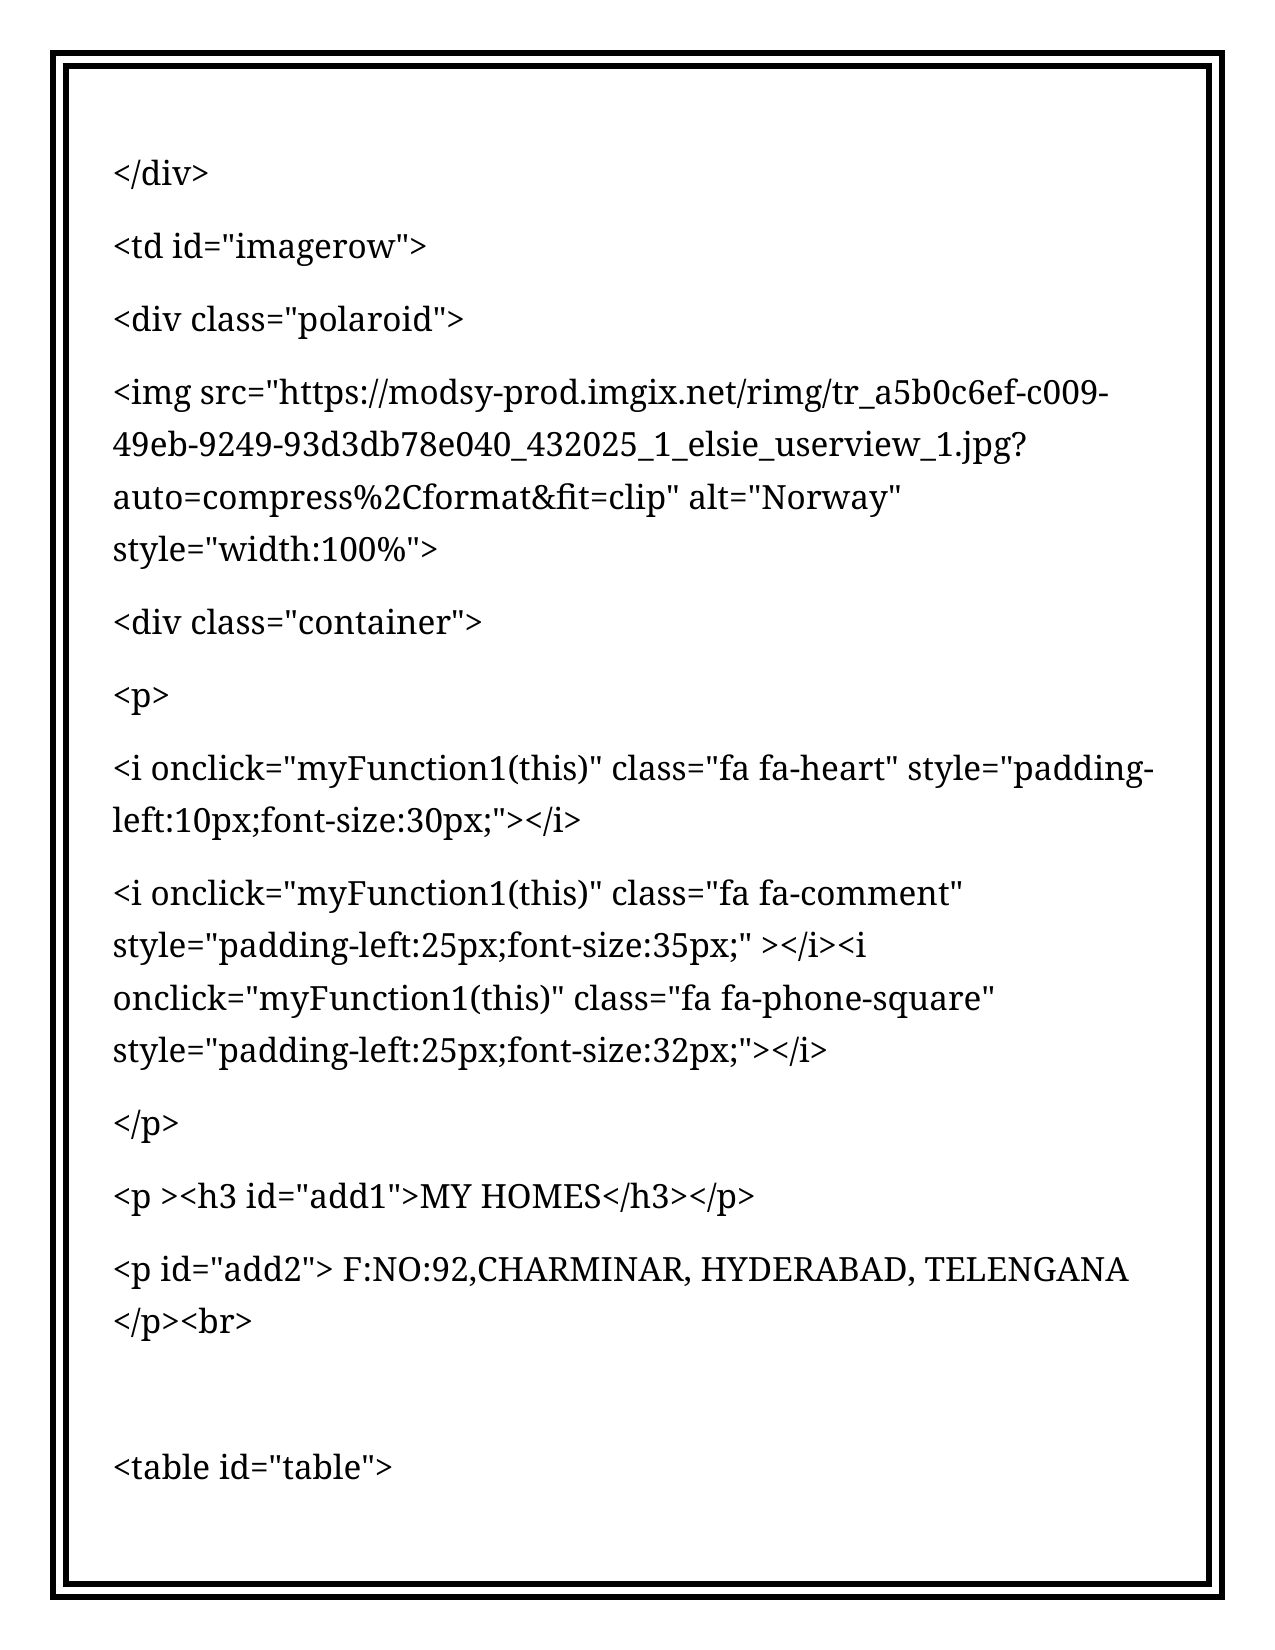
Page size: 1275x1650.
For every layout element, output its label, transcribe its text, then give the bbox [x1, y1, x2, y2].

text <table id="table"> [112, 1444, 1162, 1489]
text <td id="imagerow"> [112, 223, 1162, 268]
text <img src="https://modsy-prod.imgix.net/rimg/tr_a5b0c6ef-c009-49eb-9249-93d3db78e040_432025_1_elsie_userview_1.jpg?auto=compress%2Cformat&fit=clip" alt="Norway" style="width:100%"> [112, 369, 1162, 571]
text <p> [112, 672, 1162, 717]
text <i onclick="myFunction1(this)" class="fa fa-heart" style="padding-left:10px;font-size:30px;"></i> [112, 745, 1162, 842]
text <p id="add2"> F:NO:92,CHARMINAR, HYDERABAD, TELENGANA </p><br> [112, 1246, 1162, 1343]
text <div class="polaroid"> [112, 296, 1162, 341]
text </p> [112, 1099, 1162, 1145]
text <p ><h3 id="add1">MY HOMES</h3></p> [112, 1172, 1162, 1218]
text </div> [112, 150, 1162, 195]
text <i onclick="myFunction1(this)" class="fa fa-comment" style="padding-left:25px;font-size:35px;" ></i><i onclick="myFunction1(this)" class="fa fa-phone-square" style="padding-left:25px;font-size:32px;"></i> [112, 870, 1162, 1072]
text <div class="container"> [112, 599, 1162, 644]
